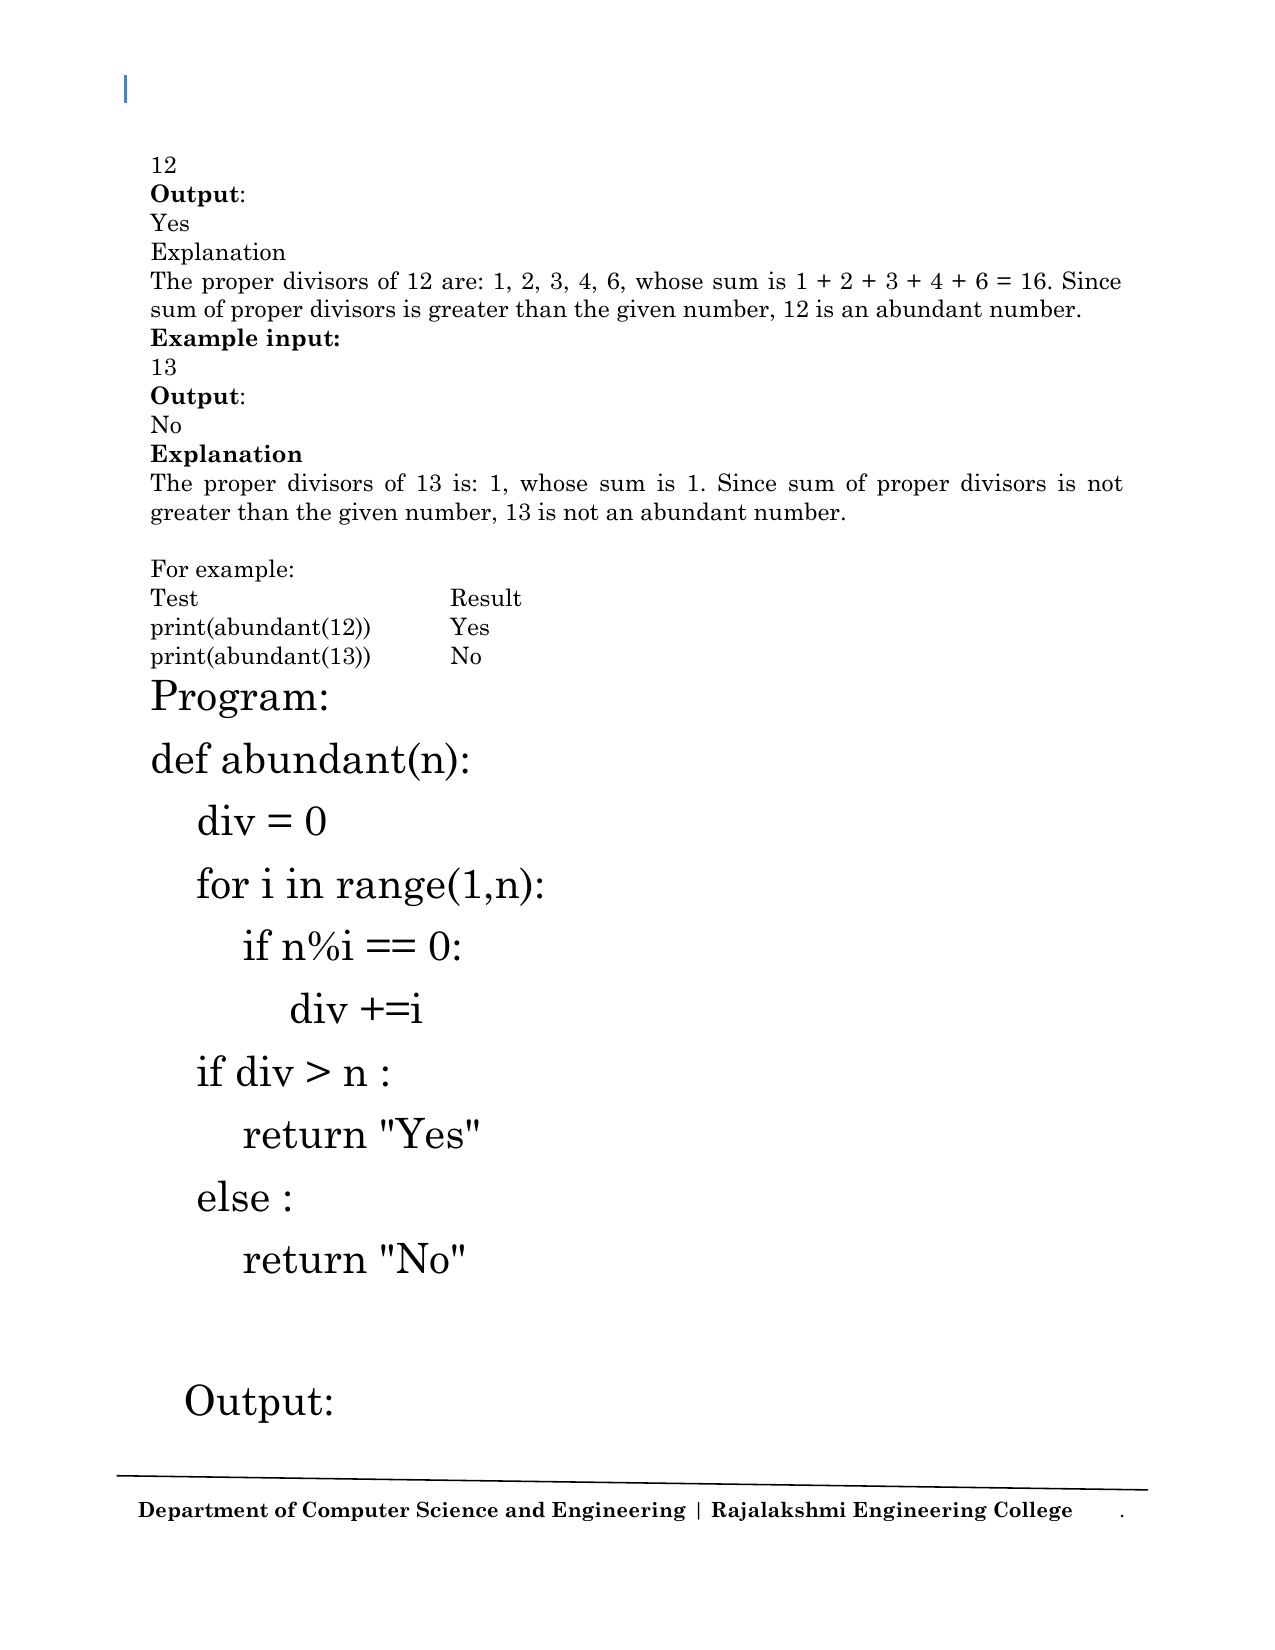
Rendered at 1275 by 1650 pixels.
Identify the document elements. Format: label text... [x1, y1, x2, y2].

text For example: [150, 554, 1125, 583]
text Example input: [150, 323, 1125, 352]
text Output: [150, 179, 1125, 208]
text Output: [150, 381, 1125, 410]
text 12 [150, 150, 1125, 179]
text div +=i [150, 982, 1125, 1032]
text if n%i == 0: [150, 920, 1125, 970]
text if div > n : [150, 1045, 1125, 1095]
text Yes [150, 208, 1125, 237]
text div = 0 [150, 794, 1125, 845]
text return "No" [150, 1233, 1125, 1283]
text Test Result [150, 583, 1125, 612]
text def abundant(n): [150, 732, 1125, 782]
text Program: [150, 669, 1125, 719]
text print(abundant(13)) No [150, 641, 1125, 669]
text 13 [150, 352, 1125, 381]
text return "Yes" [150, 1108, 1125, 1158]
text print(abundant(12)) Yes [150, 612, 1125, 641]
text The proper divisors of 13 is: 1, whose sum is 1. Since sum of proper divisors is not greater than the given number, 13 is not an abundant number. [150, 467, 1125, 525]
text The proper divisors of 12 are: 1, 2, 3, 4, 6, whose sum is 1 + 2 + 3 + 4 + 6 = 16. Since sum of proper divisors is greater than the given number, 12 is an abundant number. [150, 265, 1125, 323]
text Explanation [150, 237, 1125, 265]
text for i in range(1,n): [150, 857, 1125, 907]
text Output: [150, 1375, 1125, 1425]
text Explanation [150, 438, 1125, 467]
text No [150, 410, 1125, 438]
text else : [150, 1170, 1125, 1220]
